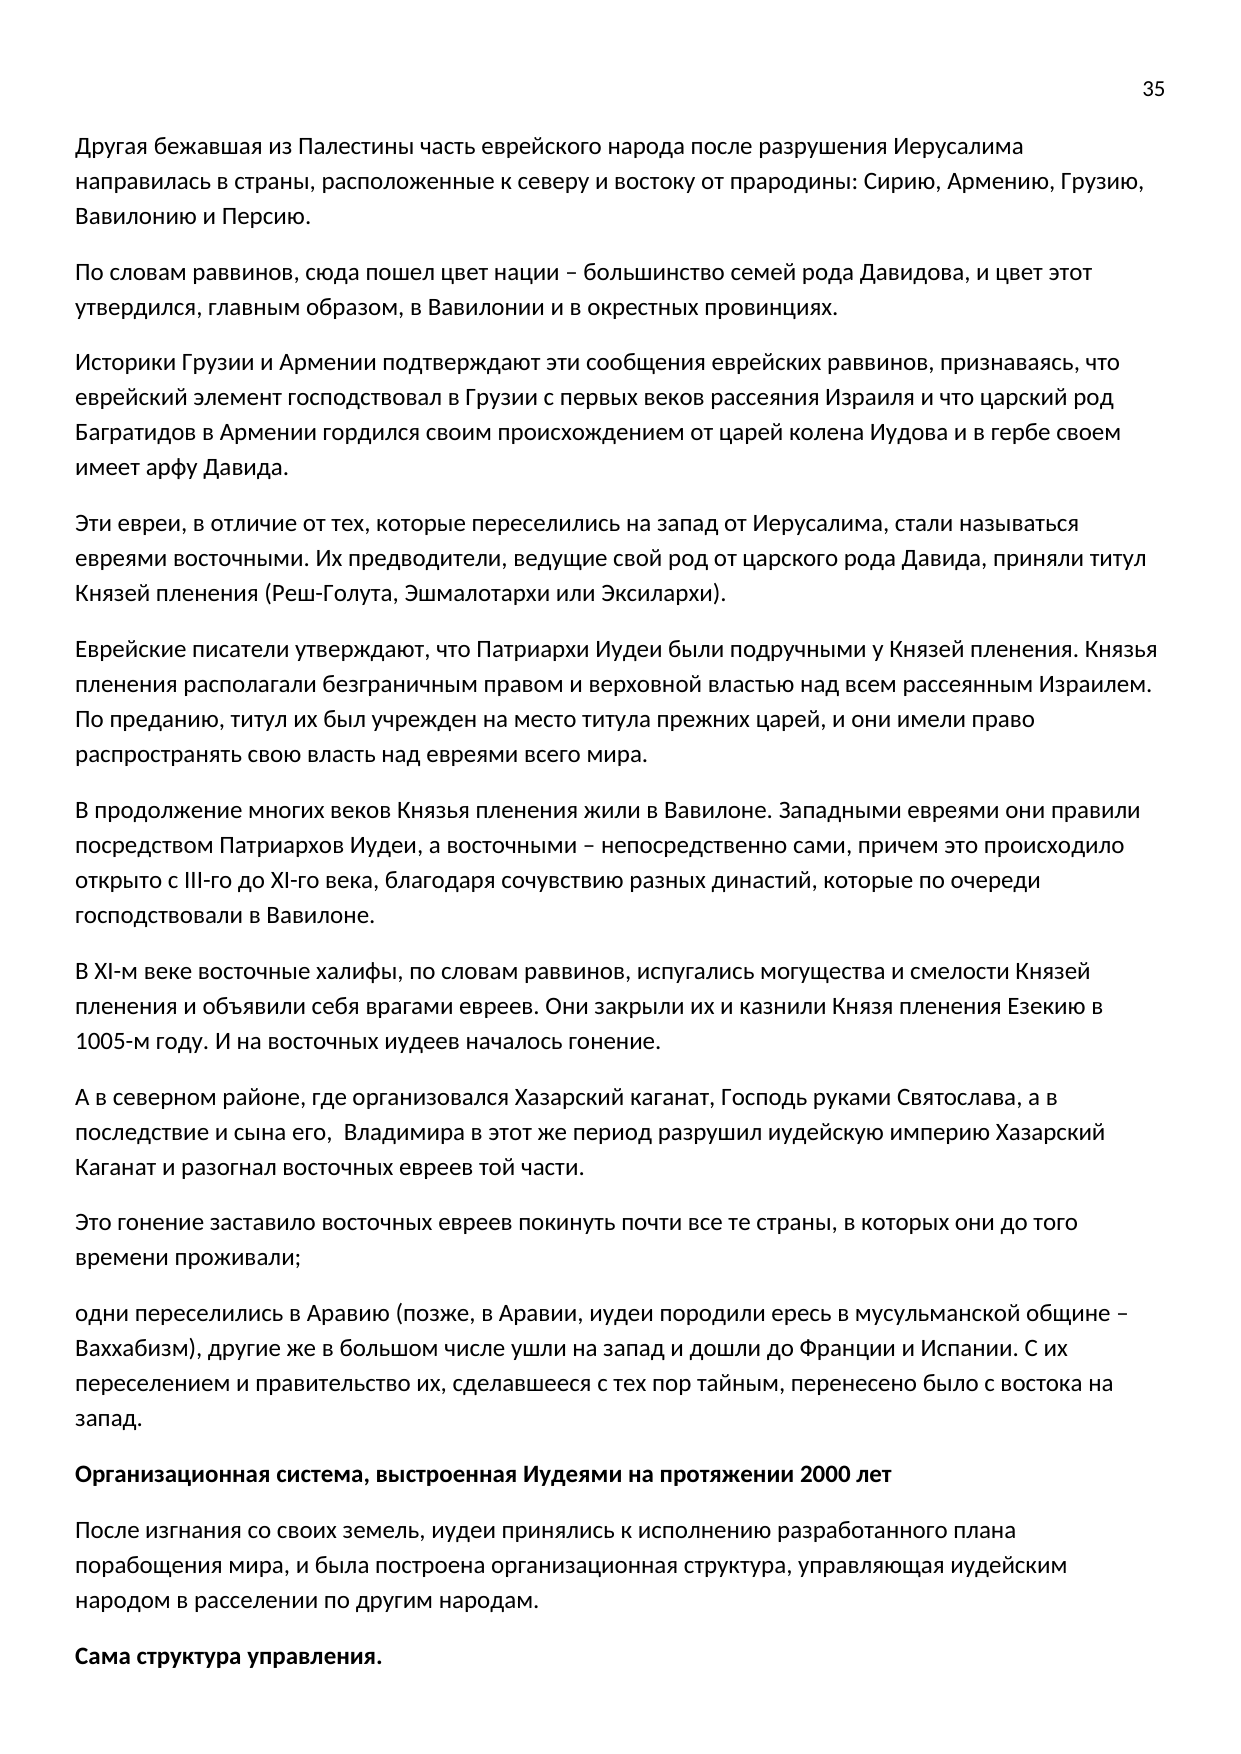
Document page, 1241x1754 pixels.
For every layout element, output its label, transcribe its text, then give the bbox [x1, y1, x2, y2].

text Это гонение заставило восточных евреев покинуть почти все те страны, в которых они до того времени проживали; [75, 1206, 1165, 1272]
text Эти евреи, в отличие от тех, которые переселились на запад от Иерусалима, стали называться евреями восточными. Их предводители, ведущие свой род от царского рода Давида, приняли титул Князей пленения (Реш-Голута, Эшмалотархи или Эксилархи). [75, 507, 1165, 608]
text Сама структура управления. [75, 1640, 1165, 1670]
text А в северном районе, где организовался Хазарский каганат, Господь руками Святослава, а в последствие и сына его, Владимира в этот же период разрушил иудейскую империю Хазарский Каганат и разогнал восточных евреев той части. [75, 1081, 1165, 1181]
text Еврейские писатели утверждают, что Патриархи Иудеи были подручными у Князей пленения. Князья пленения располагали безграничным правом и верховной властью над всем рассеянным Израилем. По преданию, титул их был учрежден на место титула прежних царей, и они имели право распространять свою власть над евреями всего мирa. [75, 633, 1165, 769]
text Другая бежавшая из Палестины часть еврейского народа после разрушения Иерусалима направилась в страны, расположенные к северу и востоку от прародины: Сирию, Армению, Грузию, Вавилонию и Персию. [75, 130, 1165, 230]
text Историки Грузии и Армении подтверждают эти сообщения еврейских раввинов, признаваясь, что еврейский элемент господствовал в Грузии с первых веков рассеяния Израиля и что царский род Багратидов в Армении гордился своим происхождением от царей колена Иудова и в гербе своем имеет арфу Давида. [75, 346, 1165, 482]
text В продолжение многих веков Князья пленения жили в Вавилоне. Западными евреями они правили посредством Патриархов Иудеи, а восточными – непосредственно сами, причем это происходило открыто с III-го до XI-го века, благодаря сочувствию разных династий, которые по очереди господствовали в Вавилоне. [75, 794, 1165, 929]
text Организационная система, выстроенная Иудеями на протяжении 2000 лет [75, 1458, 1165, 1489]
text После изгнания со своих земель, иудеи принялись к исполнению разработанного плана порабощения мира, и была построена организационная структура, управляющая иудейским народом в расселении по другим народам. [75, 1514, 1165, 1614]
text По словам раввинов, сюда пошел цвет нации – большинство семей рода Давидова, и цвет этот утвердился, главным образом, в Вавилонии и в окрестных провинциях. [75, 256, 1165, 321]
text одни переселились в Аравию (позже, в Аравии, иудеи породили ересь в мусульманской общине – Ваххабизм), другие же в большом числе ушли на запад и дошли до Франции и Испании. С их переселением и правительство их, сделавшееся с тех пор тайным, перенесено было с востока на запад. [75, 1297, 1165, 1433]
text В XI-м веке восточные халифы, по словам раввинов, испугались могущества и смелости Князей пленения и объявили себя врагами евреев. Они закрыли их и казнили Князя пленения Езекию в 1005-м году. И на восточных иудеев началось гонение. [75, 955, 1165, 1055]
